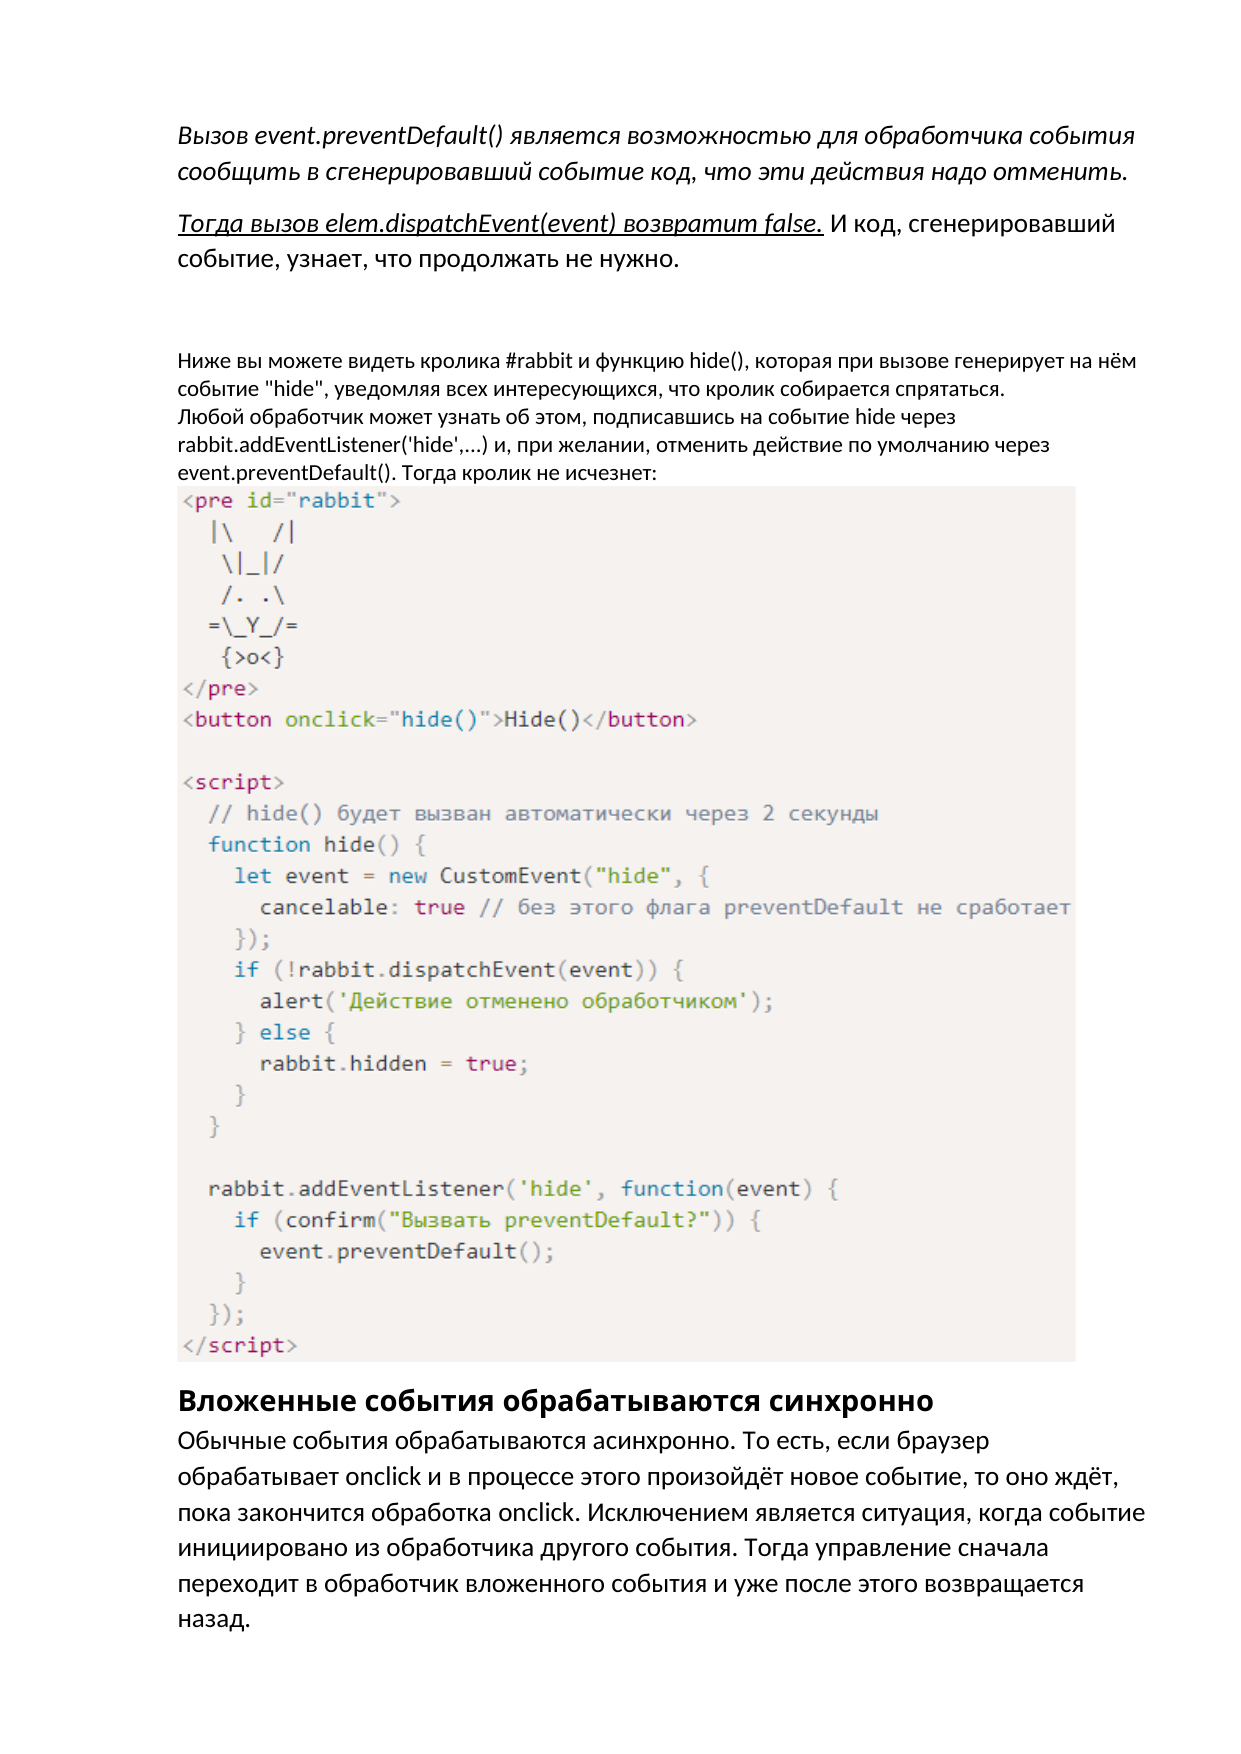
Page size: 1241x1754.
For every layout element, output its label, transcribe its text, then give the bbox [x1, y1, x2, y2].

text Ниже вы можете видеть кролика #rabbit и функцию hide(), которая при вызове генерирует на нём событие "hide", уведомляя всех интересующихся, что кролик собирается спрятаться. [177, 346, 1152, 402]
text Вызов event.preventDefault() является возможностью для обработчика события сообщить в сгенерировавший событие код, что эти действия надо отменить. [177, 118, 1152, 187]
text Обычные события обрабатываются асинхронно. То есть, если браузер обрабатывает onclick и в процессе этого произойдёт новое событие, то оно ждёт, пока закончится обработка onclick. Исключением является ситуация, когда событие инициировано из обработчика другого события. Тогда управление сначала переходит в обработчик вложенного события и уже после этого возвращается назад. [177, 1423, 1152, 1635]
text Тогда вызов elem.dispatchEvent(event) возвратит false. И код, сгенерировавший событие, узнает, что продолжать не нужно. [177, 206, 1152, 275]
subtitle Вложенные события обрабатываются синхронно [177, 1381, 1152, 1420]
picture [177, 486, 1076, 1362]
text Любой обработчик может узнать об этом, подписавшись на событие hide через rabbit.addEventListener('hide',...) и, при желании, отменить действие по умолчанию через event.preventDefault(). Тогда кролик не исчезнет: [177, 402, 1152, 486]
